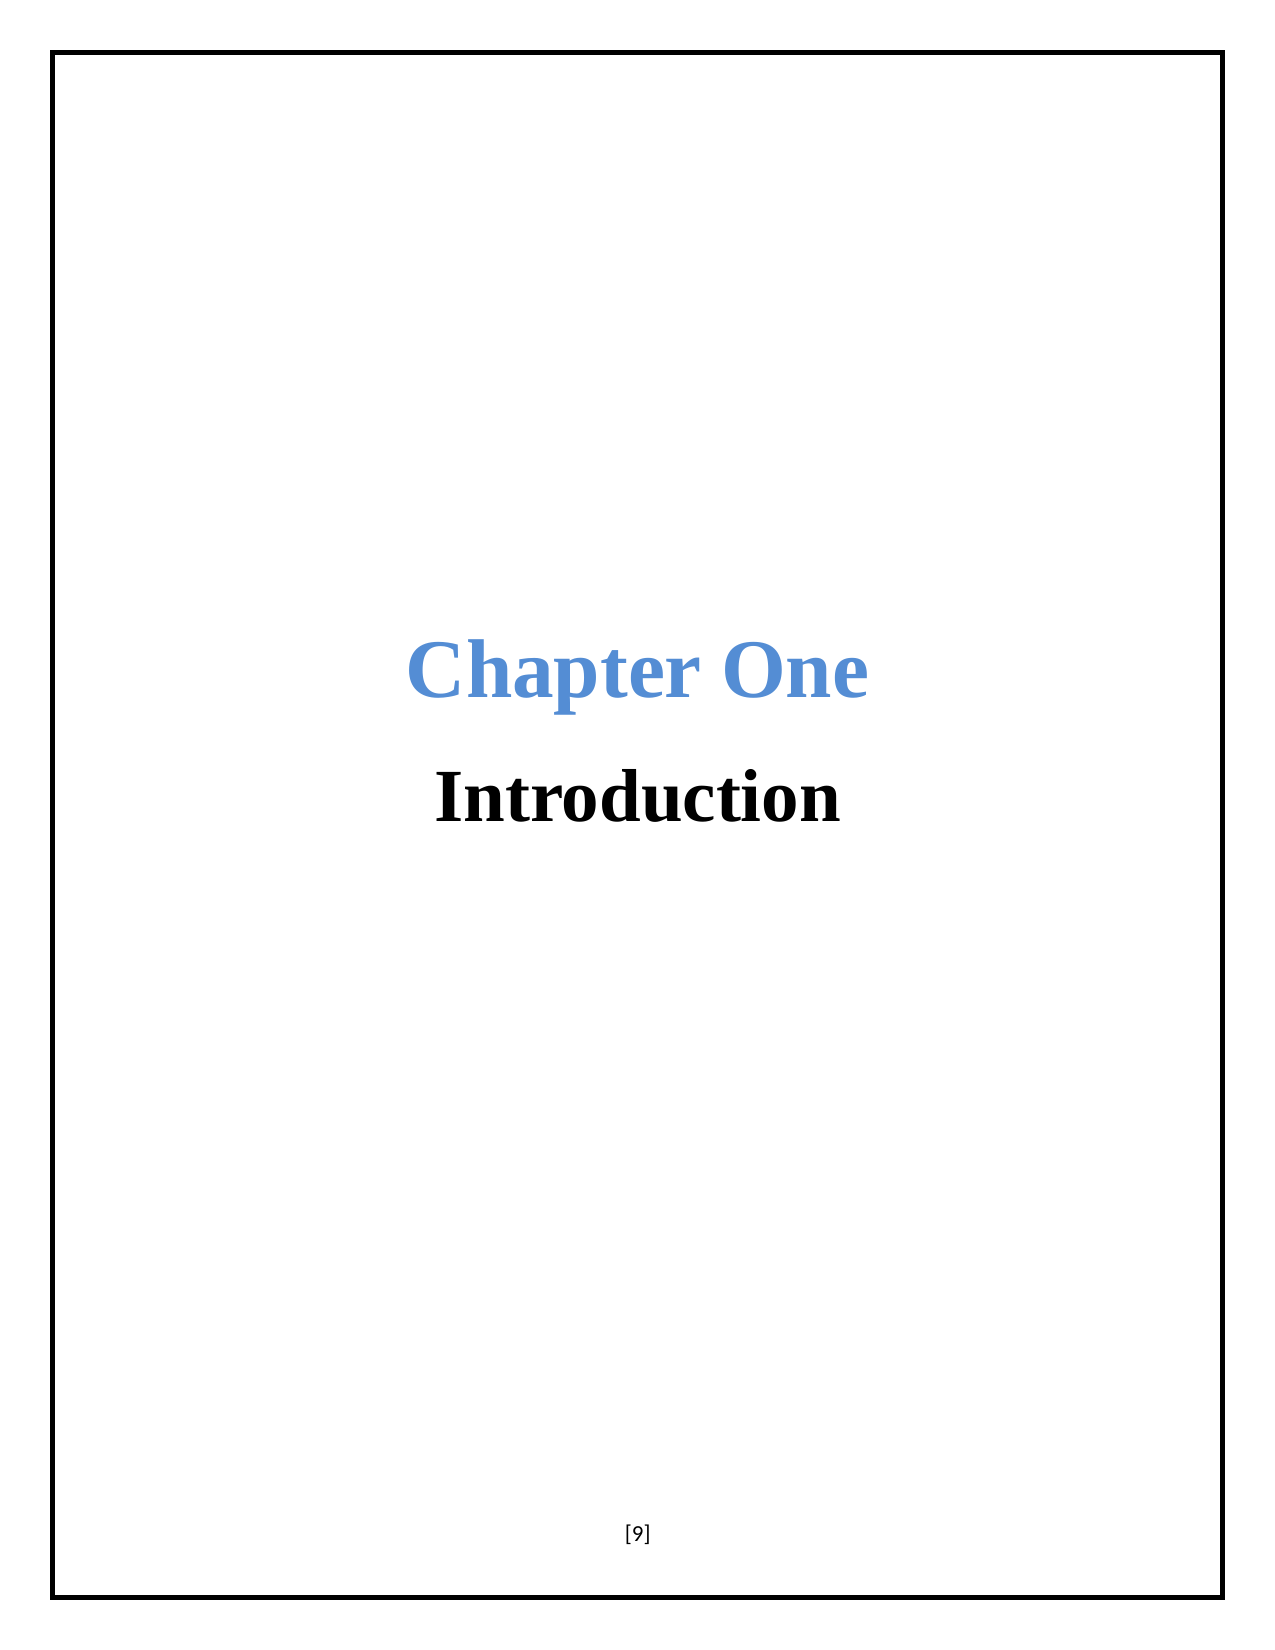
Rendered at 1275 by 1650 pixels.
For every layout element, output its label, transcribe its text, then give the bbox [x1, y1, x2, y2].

text Chapter One [150, 620, 1125, 716]
text Introduction [150, 751, 1125, 837]
